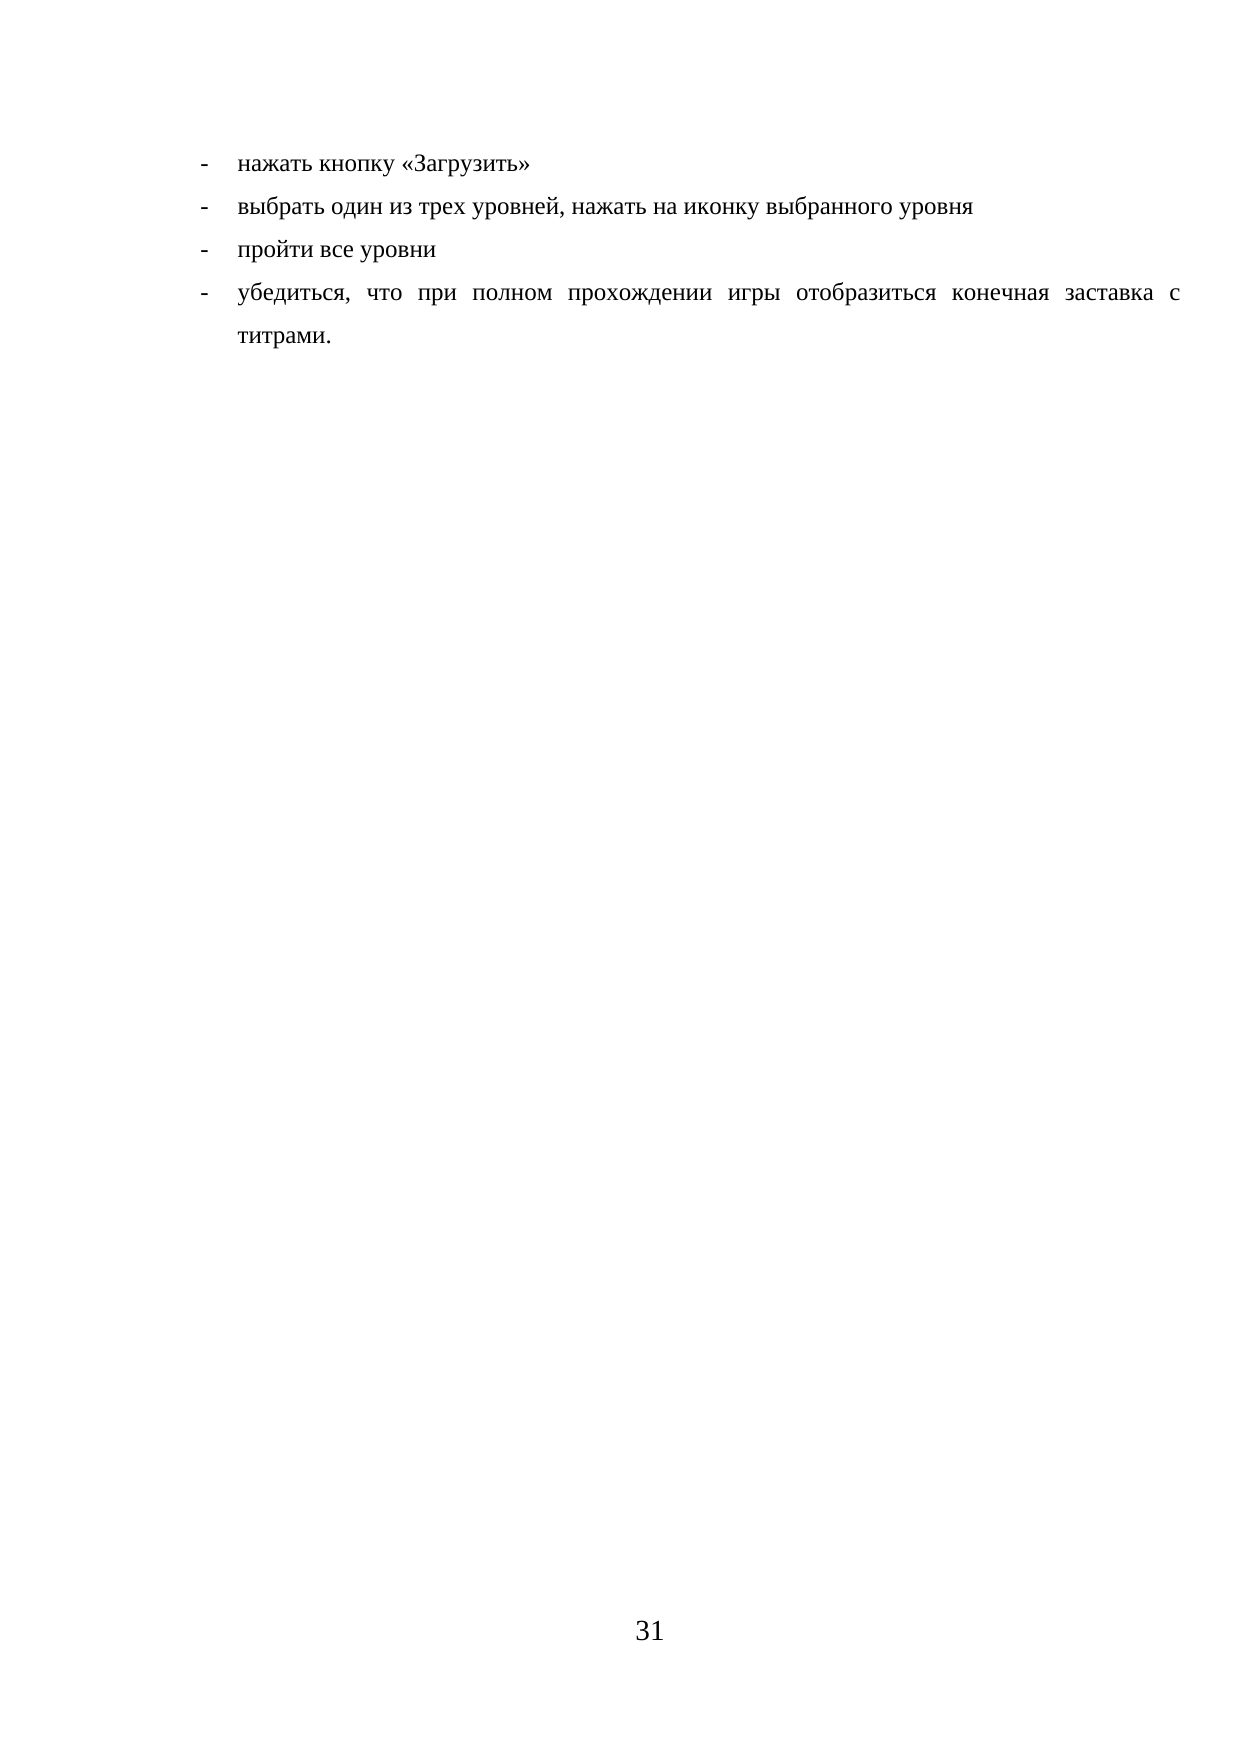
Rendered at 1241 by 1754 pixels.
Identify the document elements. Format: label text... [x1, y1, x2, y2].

list убедиться, что при полном прохождении игры отобразиться конечная заставка с титрами. [200, 277, 1181, 349]
list пройти все уровни [200, 234, 1181, 263]
list нажать кнопку «Загрузить» [200, 148, 1181, 176]
list выбрать один из трех уровней, нажать на иконку выбранного уровня [200, 191, 1181, 219]
